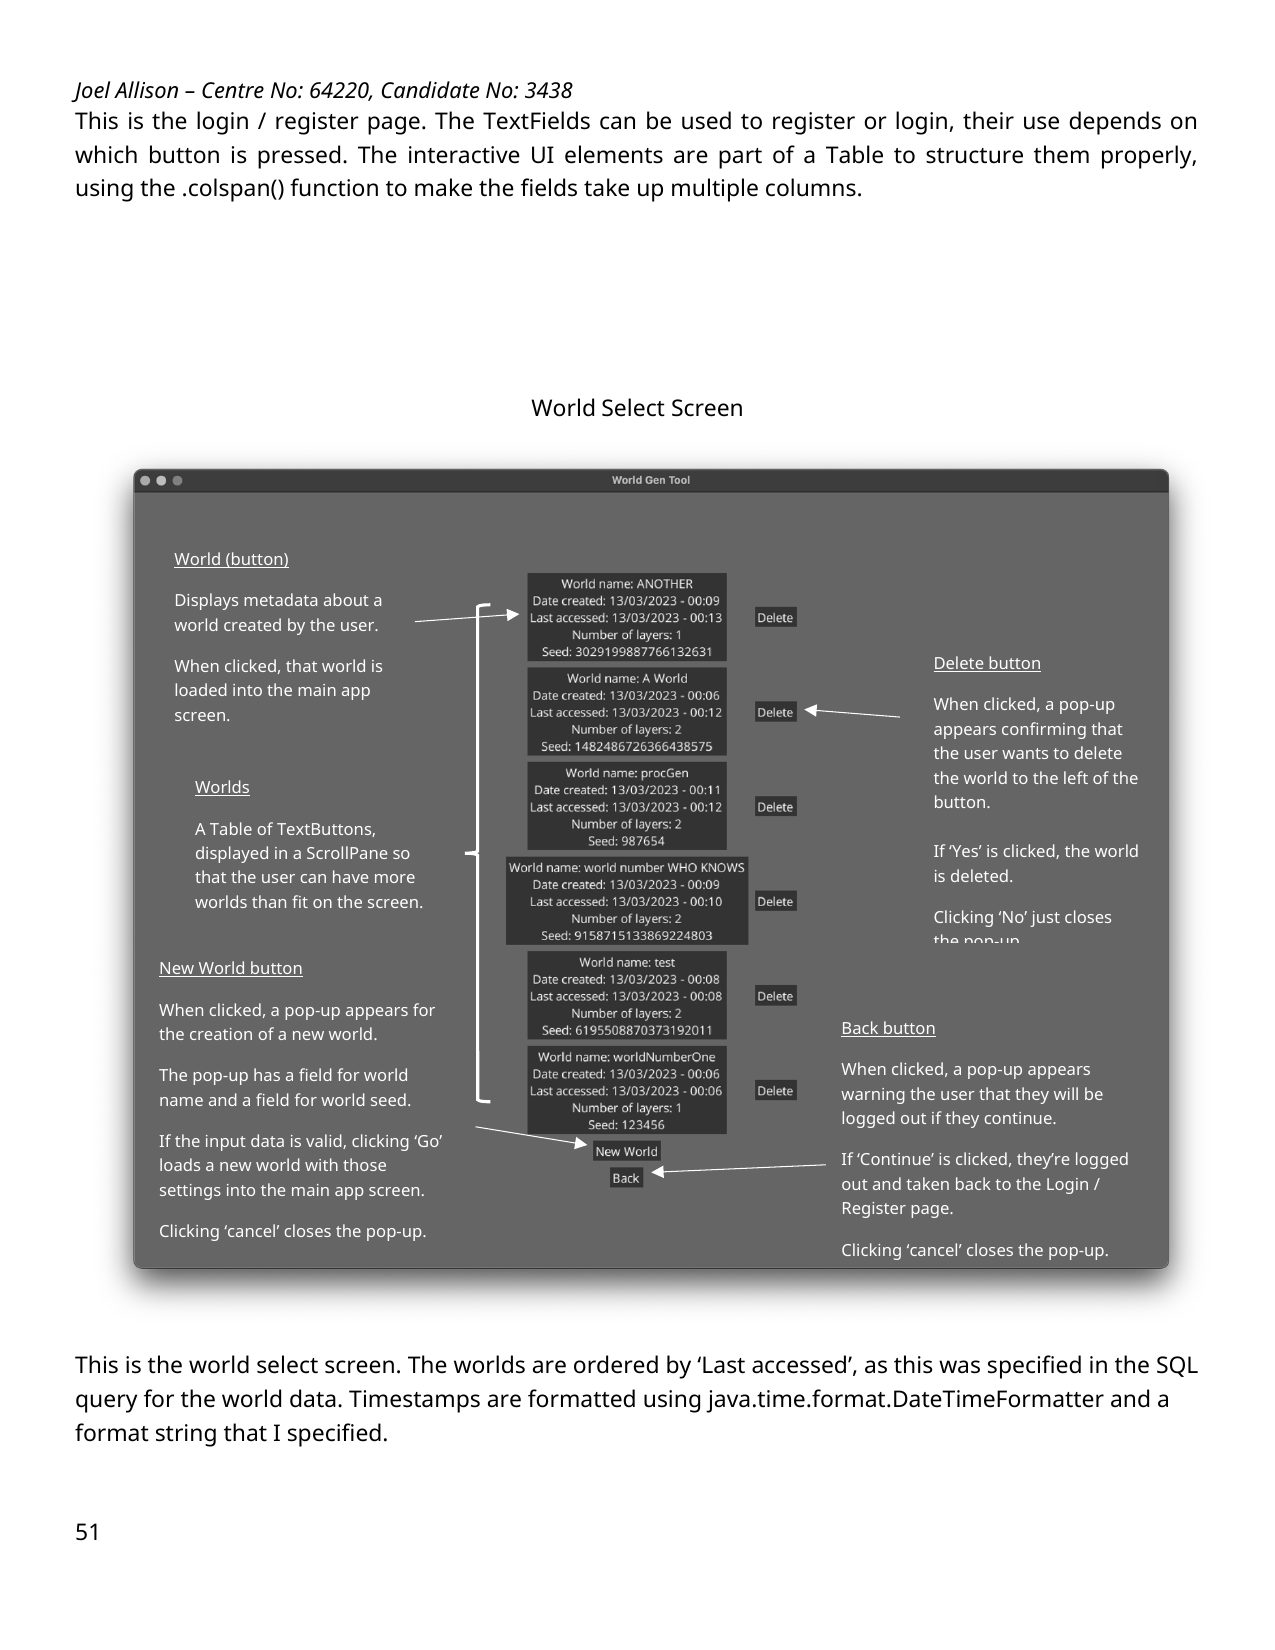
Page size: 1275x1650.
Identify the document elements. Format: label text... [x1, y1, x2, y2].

picture [88, 438, 1214, 1328]
text World Select Screen [75, 392, 1200, 423]
text This is the login / register page. The TextFields can be used to register or login, their use depends on which button is pressed. The interactive UI elements are part of a Table to structure them properly, using the .colspan() function to make the fields take up multiple columns. [75, 105, 1200, 203]
